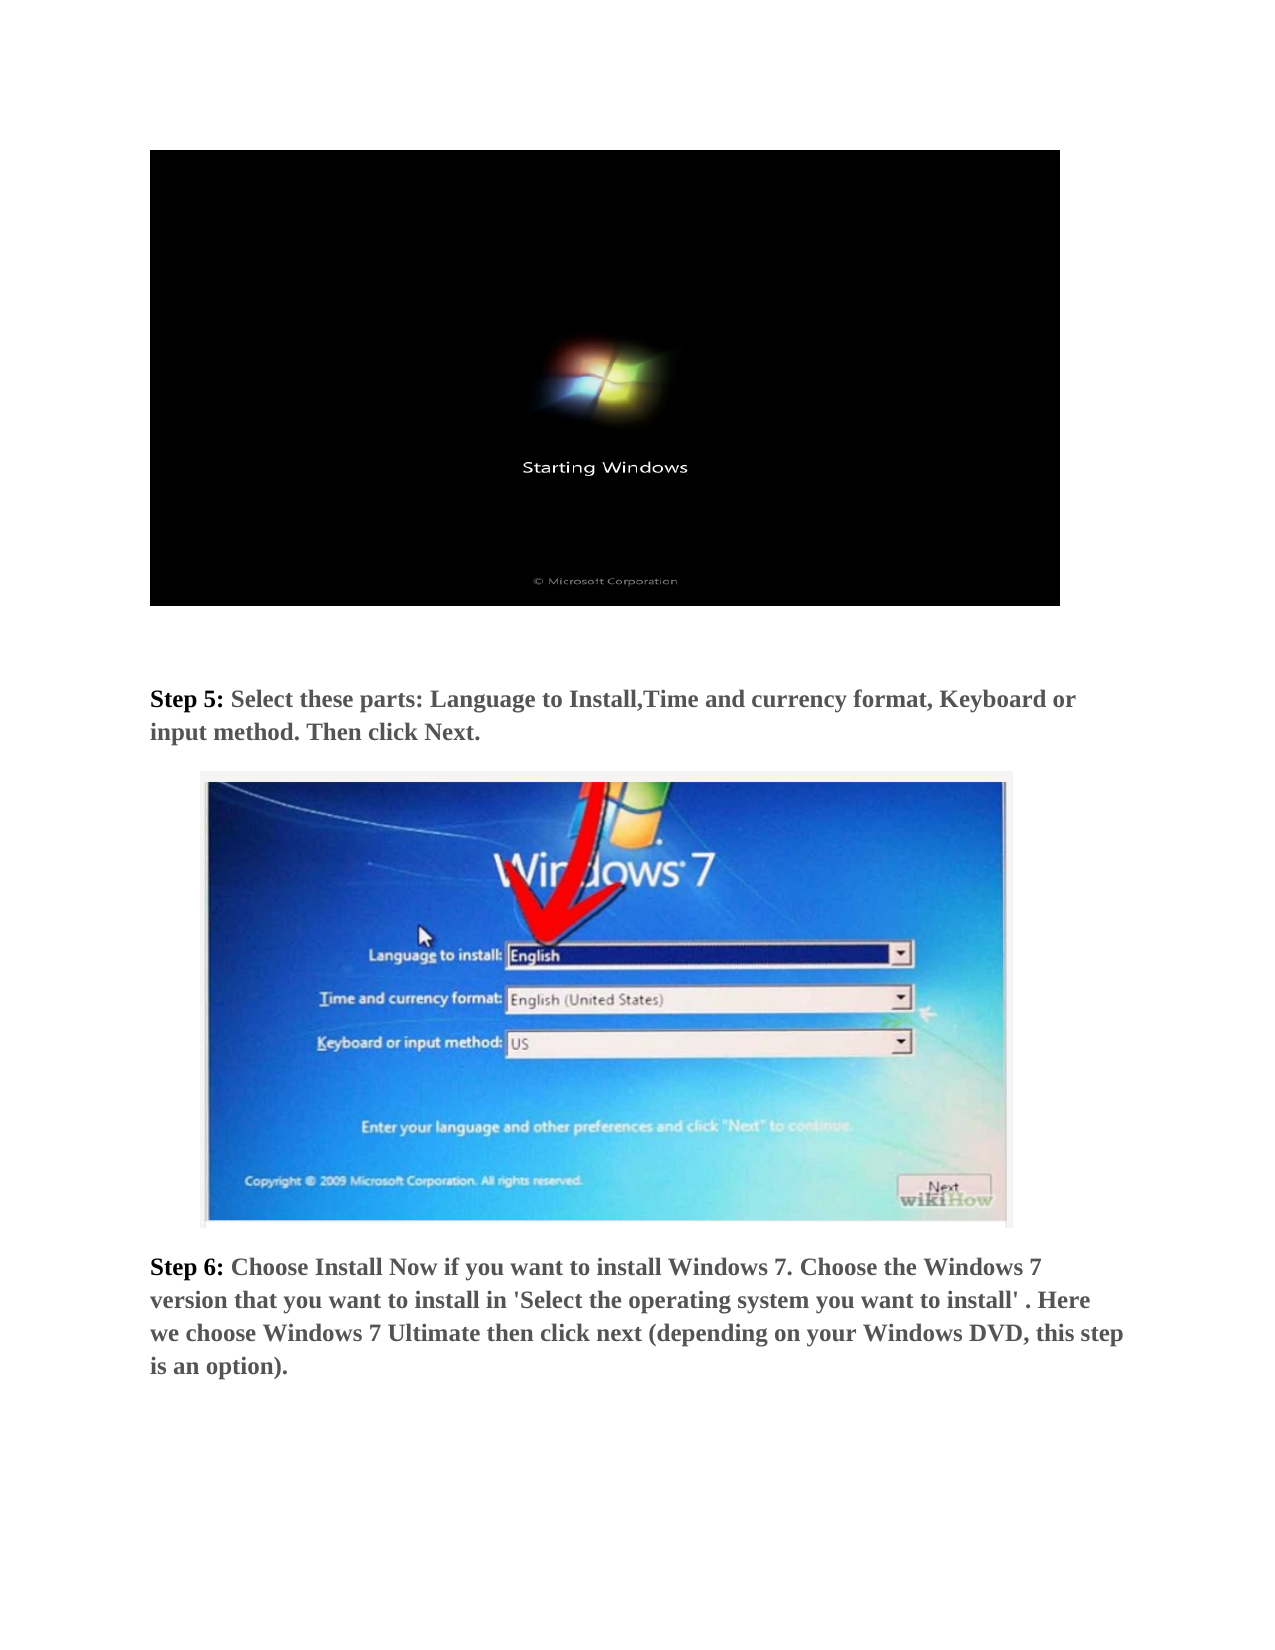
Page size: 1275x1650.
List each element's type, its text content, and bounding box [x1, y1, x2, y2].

picture [200, 771, 1014, 1228]
text Step 5: Select these parts: Language to Install,Time and currency format, Keyboard or input method. Then click Next. [150, 684, 1125, 746]
text Step 6: Choose Install Now if you want to install Windows 7. Choose the Windows 7 version that you want to install in 'Select the operating system you want to install' . Here we choose Windows 7 Ultimate then click next (depending on your Windows DVD, this step is an option). [150, 1252, 1125, 1380]
picture [150, 150, 1060, 606]
